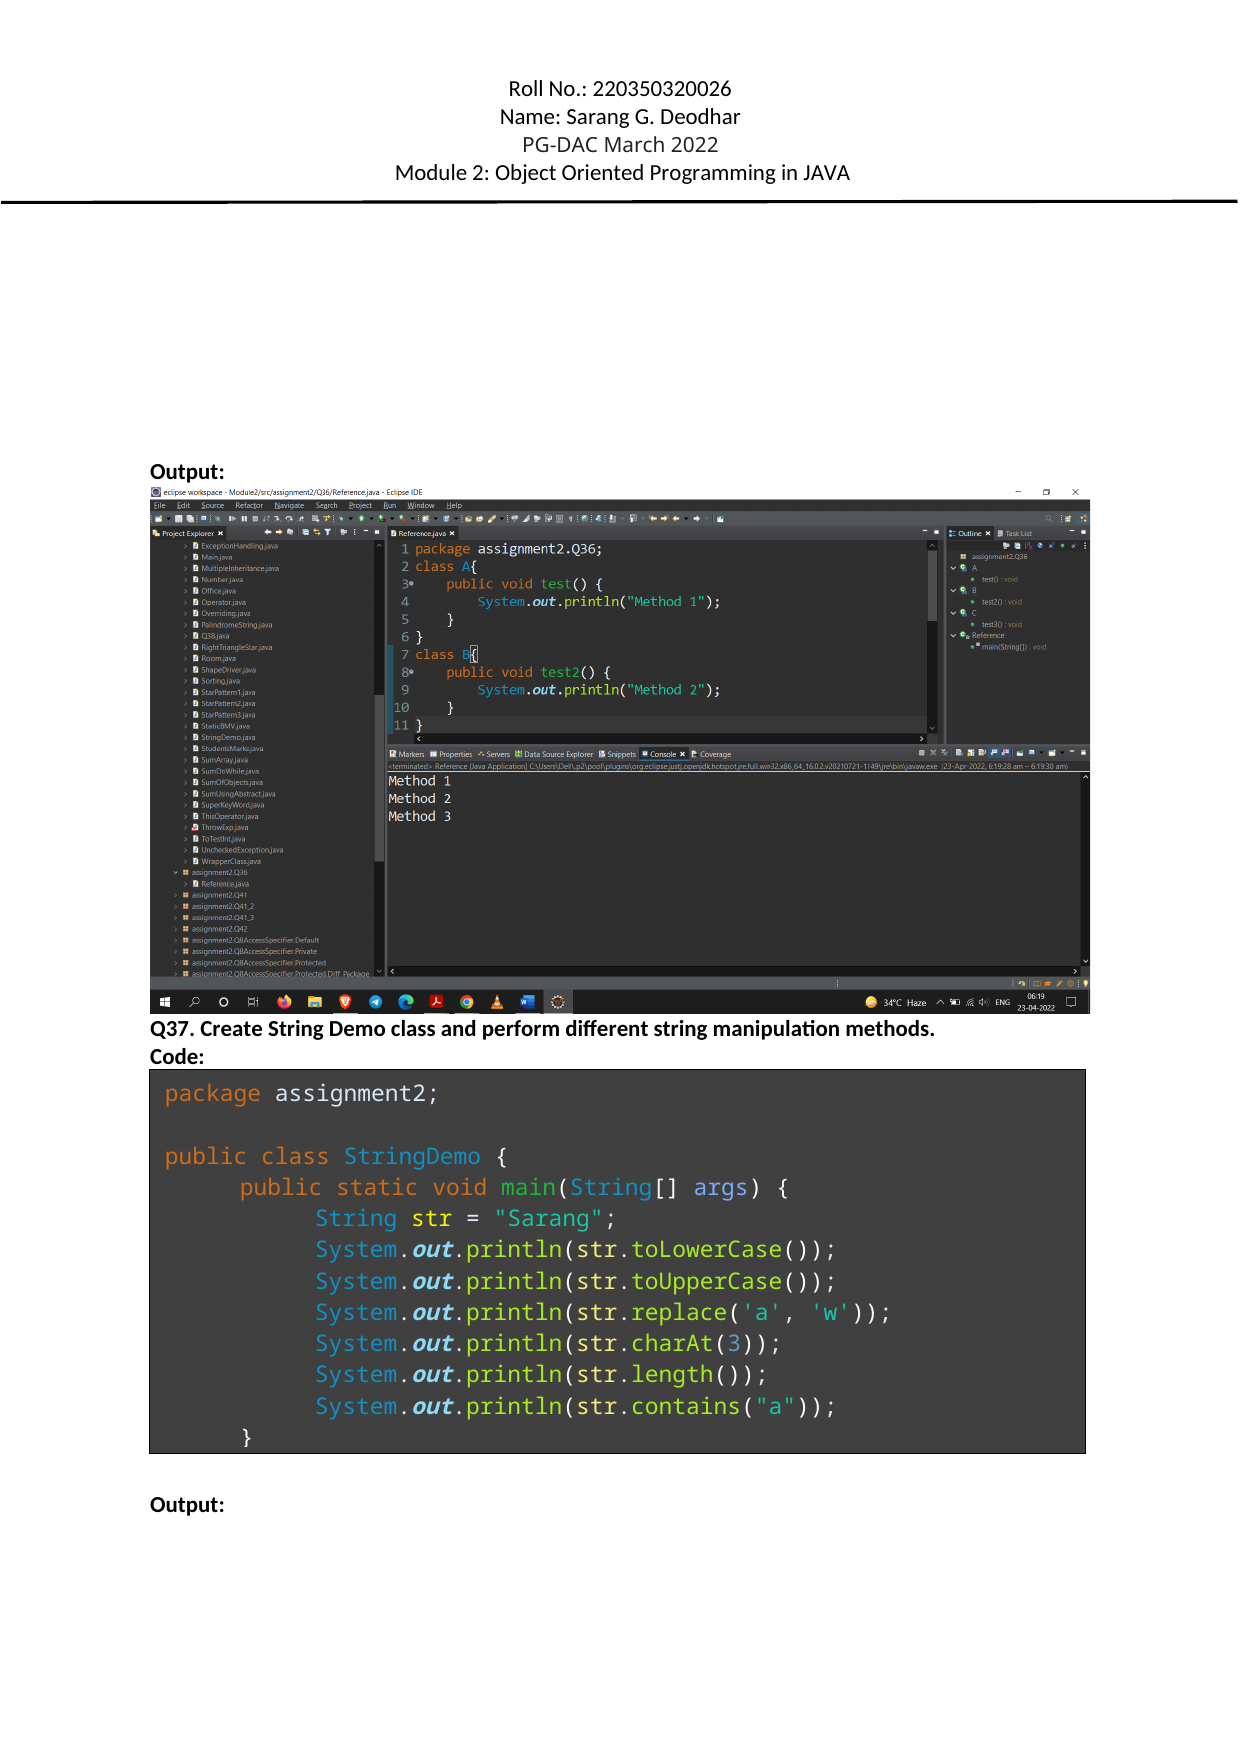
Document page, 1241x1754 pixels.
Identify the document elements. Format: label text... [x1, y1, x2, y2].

text Code: [150, 1042, 1090, 1070]
text Q37. Create String Demo class and perform different string manipulation methods. [150, 1014, 1090, 1042]
text Output: [150, 457, 1090, 485]
text Output: [150, 1490, 1090, 1518]
picture [150, 485, 1091, 1014]
